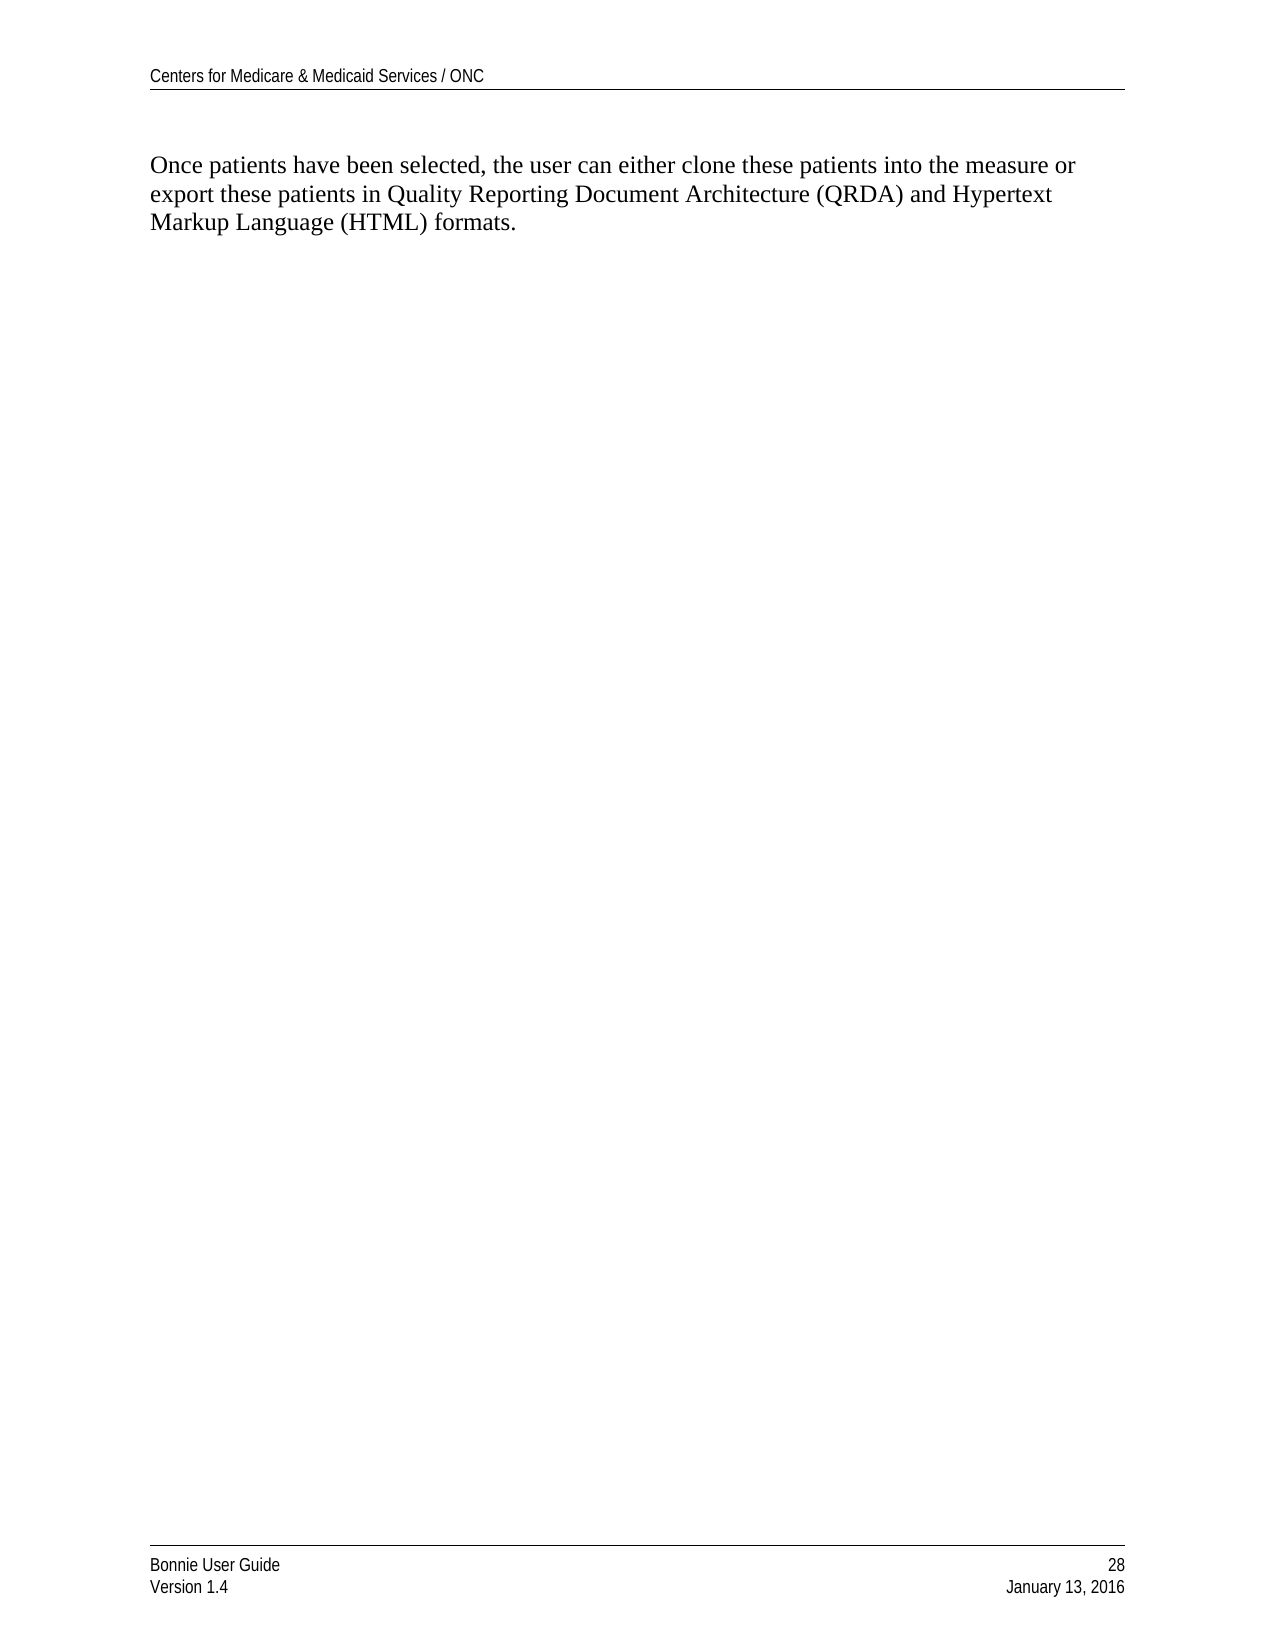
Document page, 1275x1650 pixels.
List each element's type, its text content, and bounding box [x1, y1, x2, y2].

text Once patients have been selected, the user can either clone these patients into the measure or export these patients in Quality Reporting Document Architecture (QRDA) and Hypertext Markup Language (HTML) formats. [150, 150, 1125, 236]
